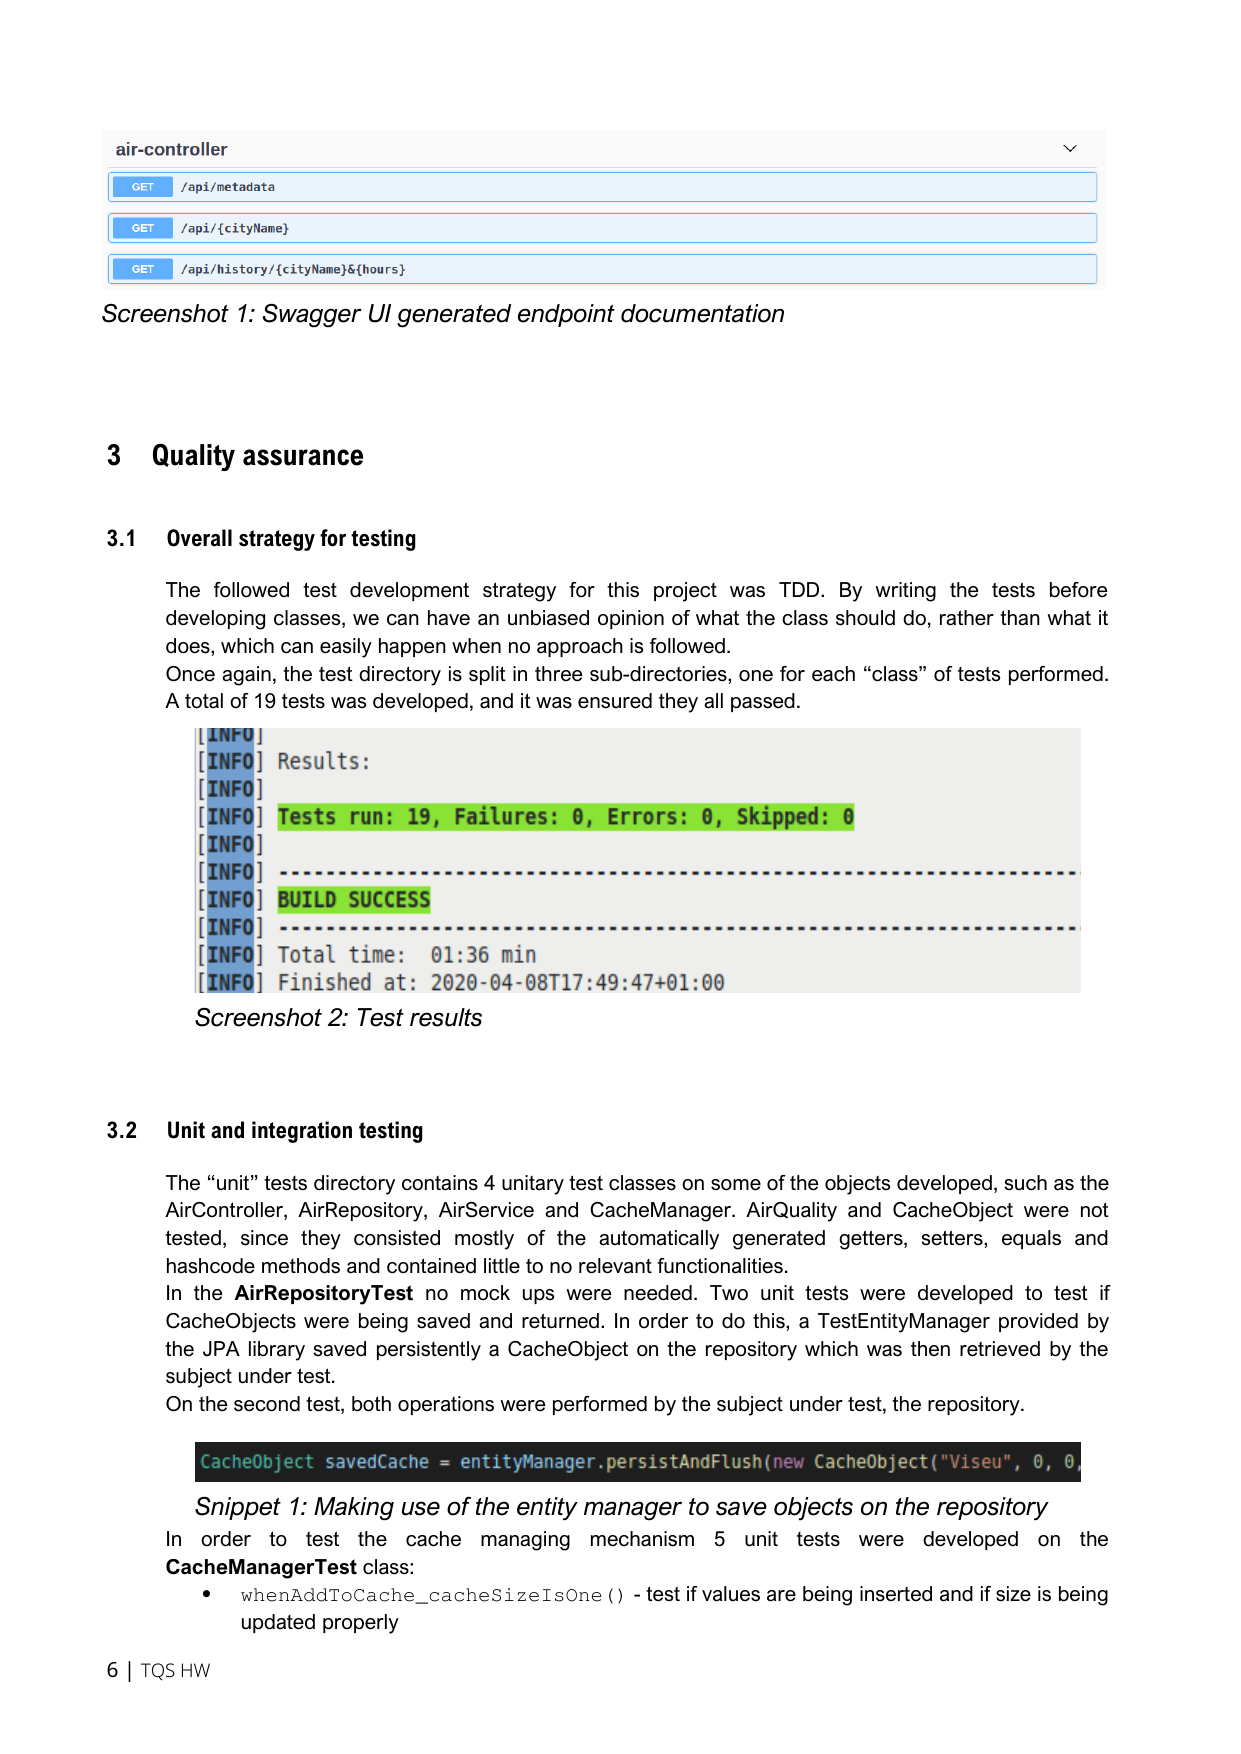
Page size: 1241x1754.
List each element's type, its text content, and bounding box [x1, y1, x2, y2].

subtitle Unit and integration testing [106, 1114, 1051, 1144]
text The “unit” tests directory contains 4 unitary test classes on some of the objects developed, such as the AirController, AirRepository, AirService and CacheManager. AirQuality and CacheObject were not tested, since they consisted mostly of the automatically generated getters, setters, equals and hashcode methods and contained little to no relevant functionalities. [165, 1169, 1110, 1278]
picture [195, 1442, 1081, 1482]
text On the second test, both operations were performed by the subject under test, the repository. [165, 1391, 1110, 1416]
text In order to test the cache managing mechanism 5 unit tests were developed on the CacheManagerTest class: [165, 1419, 1110, 1579]
text Once again, the test directory is split in three sub-directories, one for each “class” of tests performed. A total of 19 tests was developed, and it was ensured they all passed. [165, 661, 1110, 713]
picture [194, 728, 1081, 993]
text In the AirRepositoryTest no mock ups were needed. Two unit tests were developed to test if CacheObjects were being saved and returned. In order to do this, a TestEntityManager provided by the JPA library saved persistently a CacheObject on the repository which was then retrieved by the subject under test. [165, 1280, 1110, 1389]
text The followed test development strategy for this project was TDD. By writing the tests before developing classes, we can have an unbiased opinion of what the class should do, rather than what it does, which can easily happen when no approach is followed. [165, 577, 1110, 658]
subtitle Quality assurance [106, 439, 1051, 472]
picture [101, 130, 1106, 290]
list whenAddToCache_cacheSizeIsOne() - test if values are being inserted and if size is being updated properly [203, 1581, 1110, 1634]
subtitle Overall strategy for testing [106, 522, 1051, 552]
